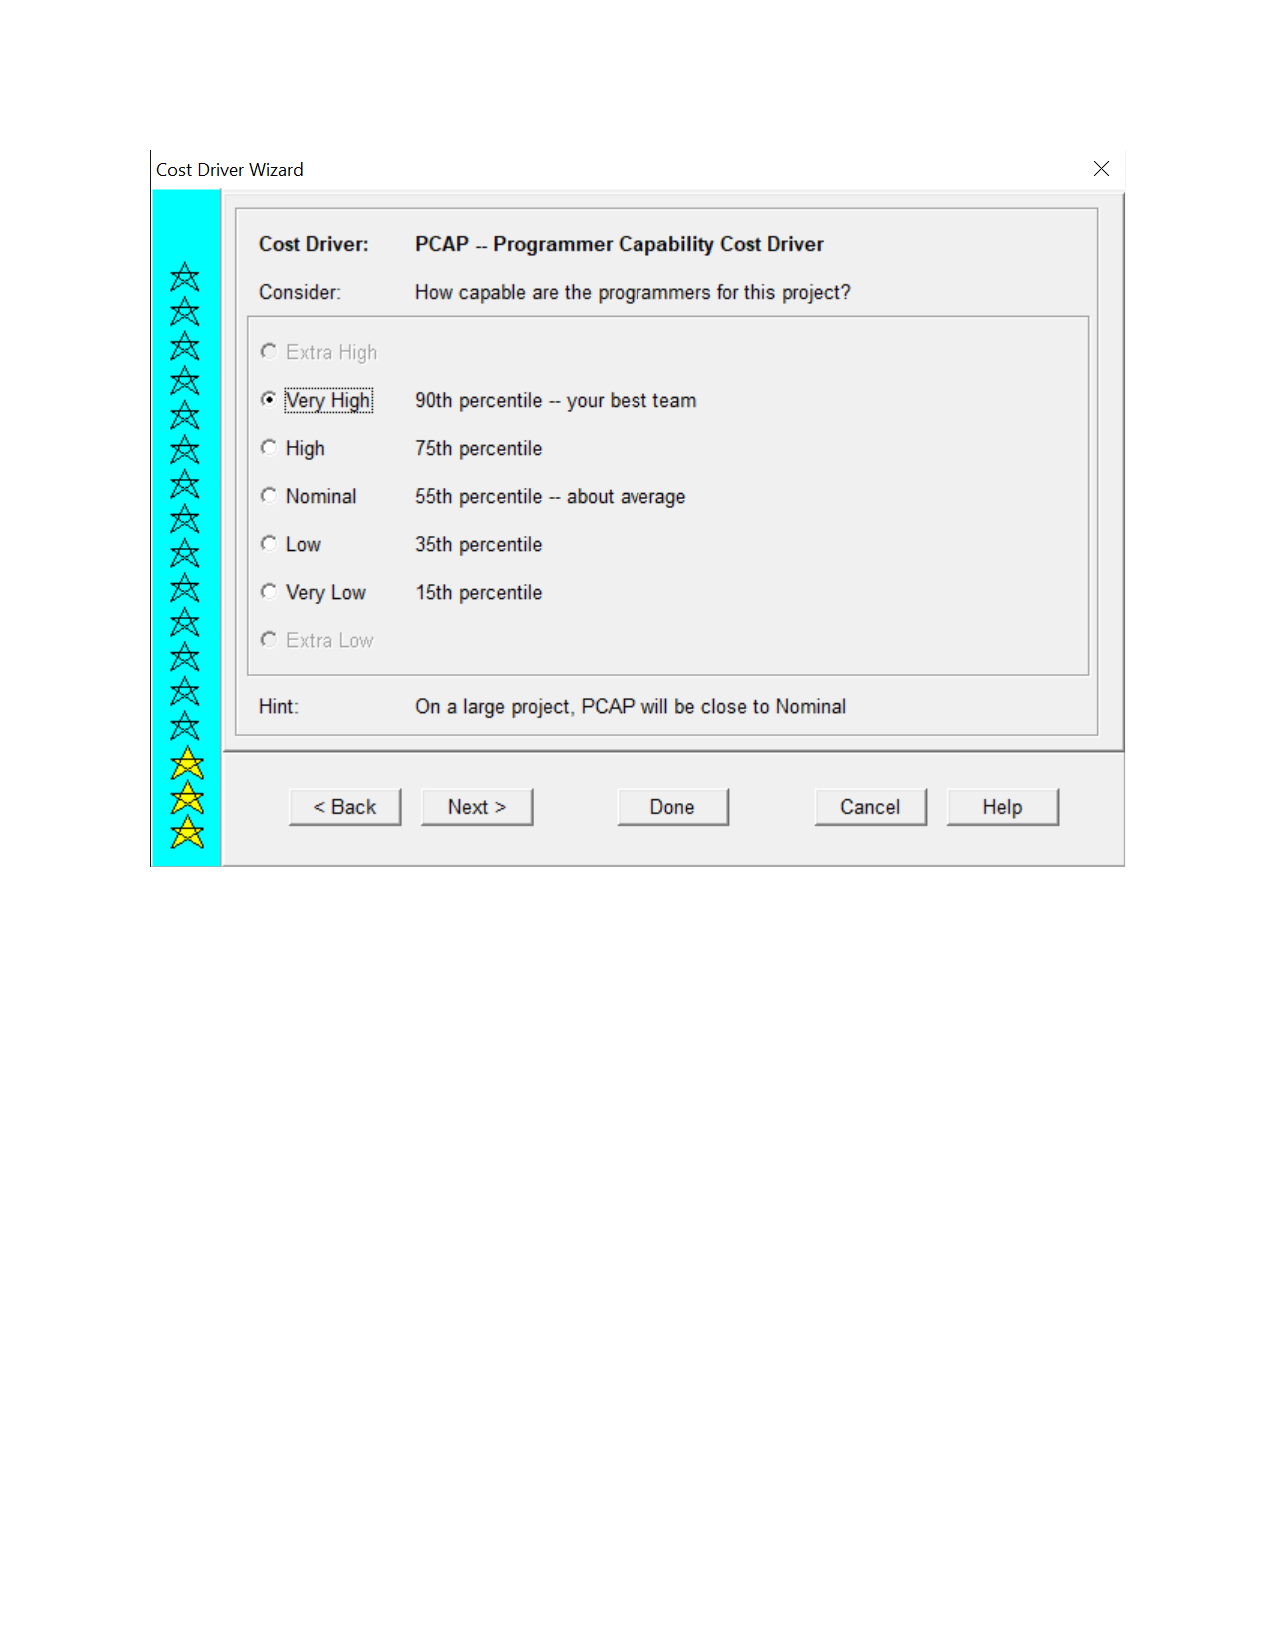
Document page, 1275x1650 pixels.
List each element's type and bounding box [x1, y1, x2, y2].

picture [150, 150, 1125, 867]
